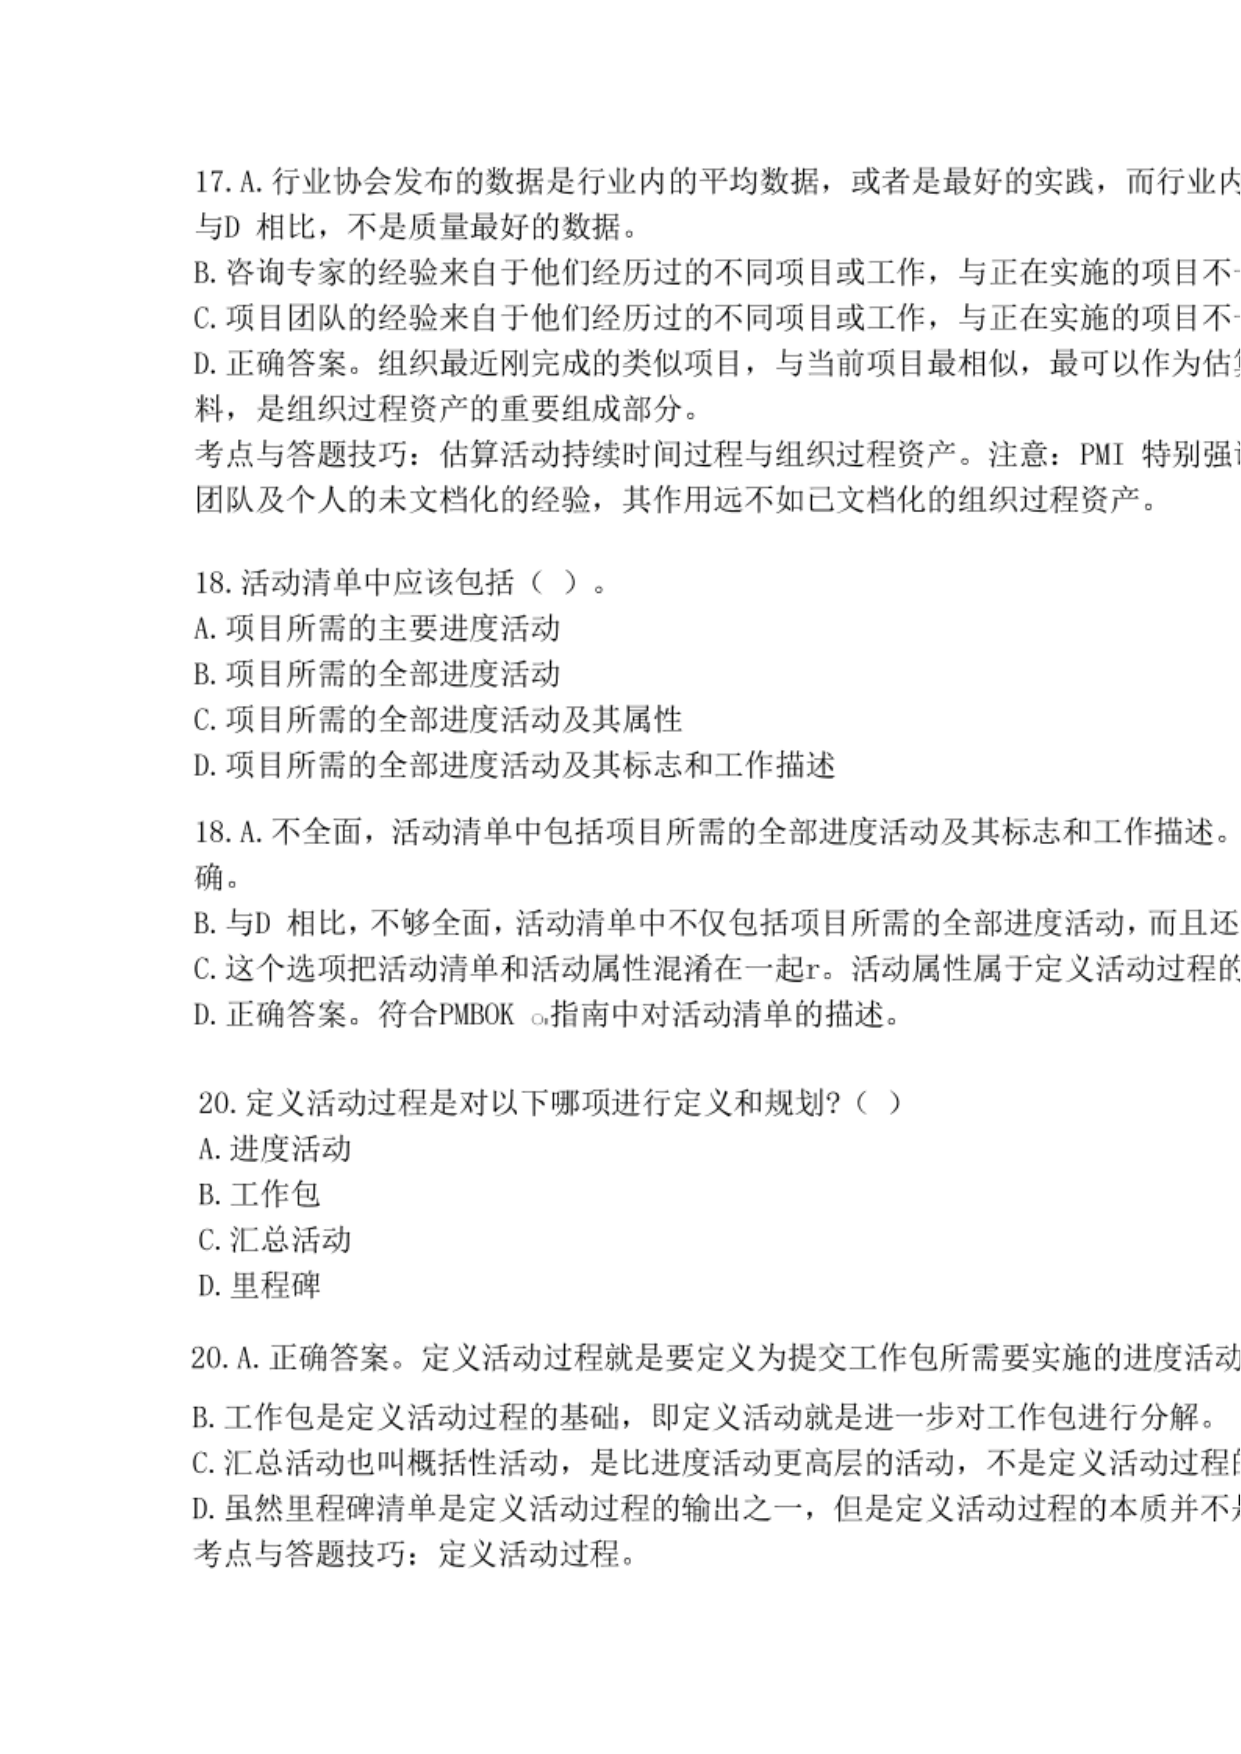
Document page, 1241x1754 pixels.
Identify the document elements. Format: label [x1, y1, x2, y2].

picture [187, 1332, 1241, 1392]
picture [187, 162, 1241, 534]
picture [187, 1397, 1241, 1583]
picture [187, 1072, 986, 1308]
picture [187, 812, 1241, 1053]
picture [187, 552, 935, 801]
